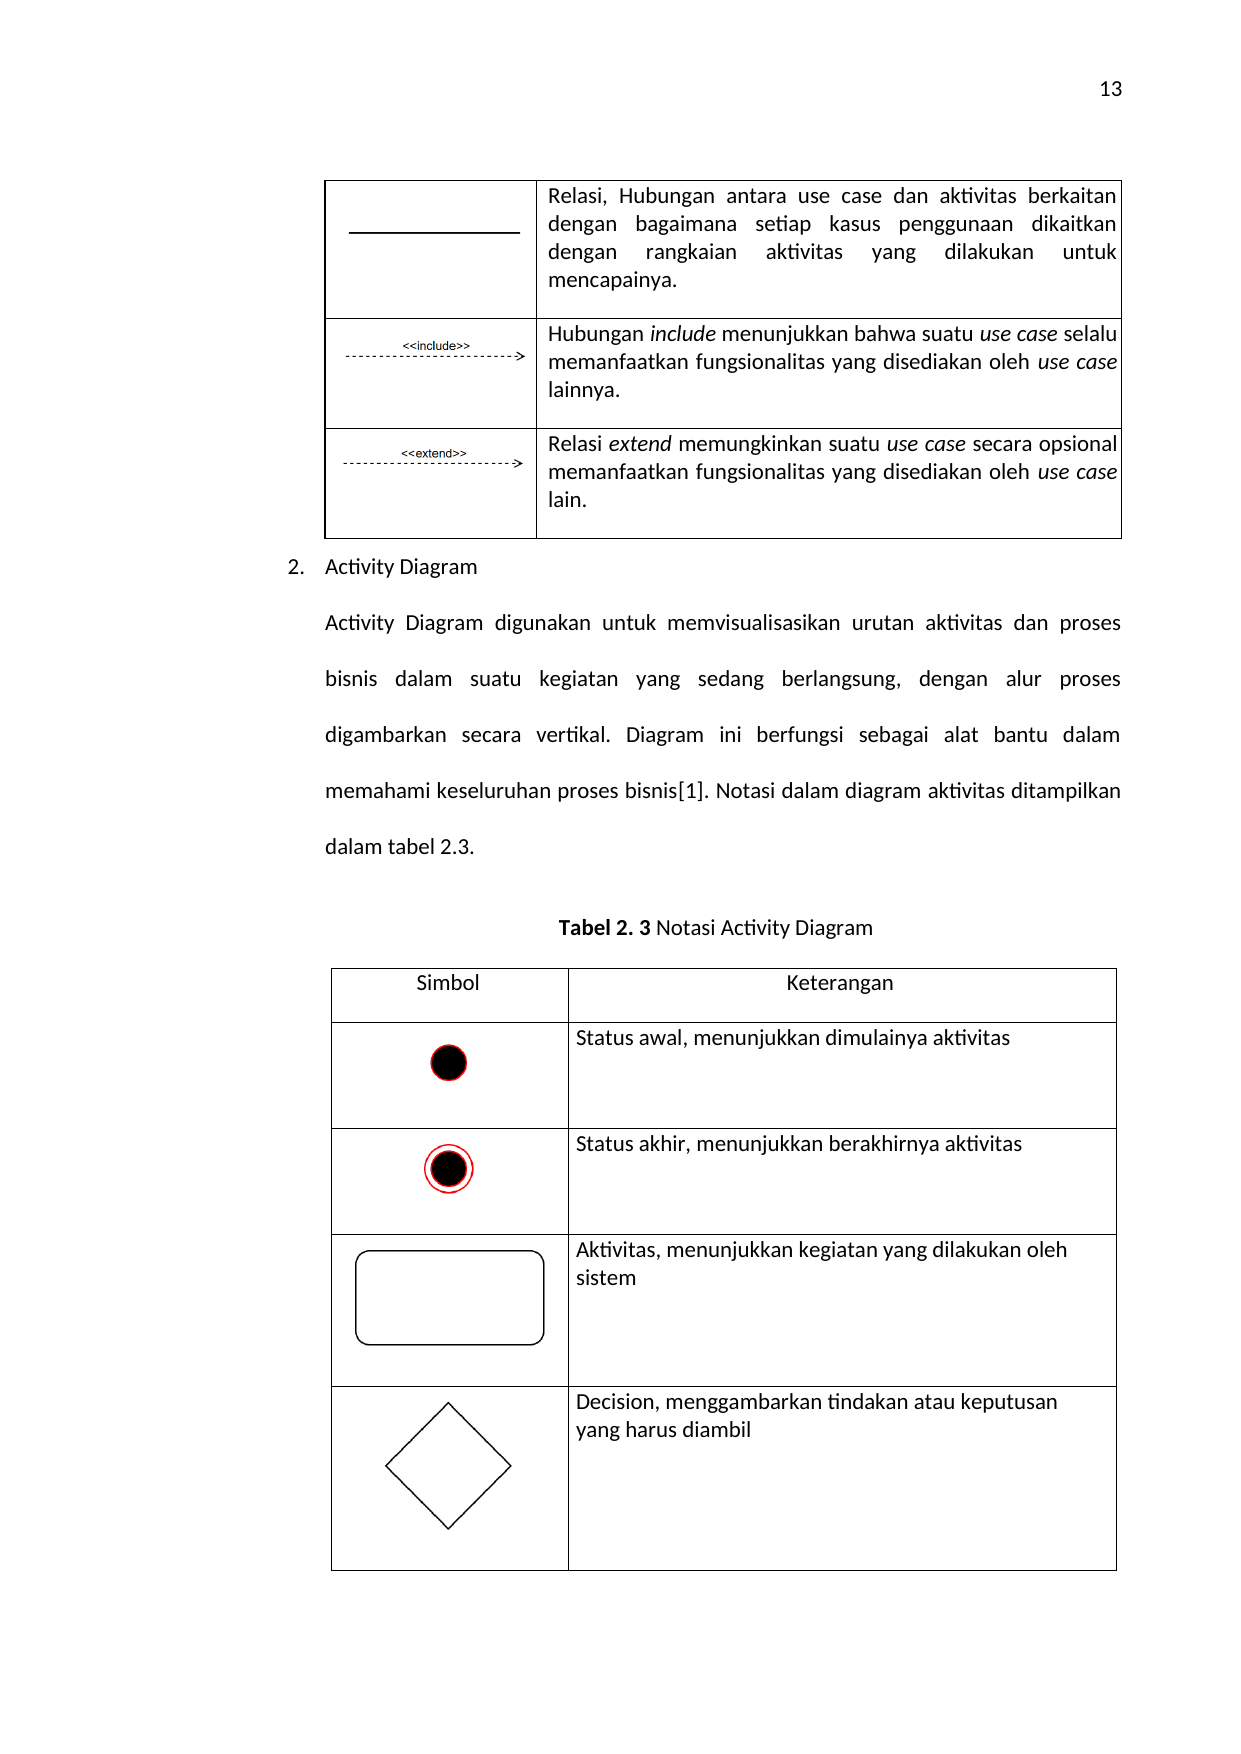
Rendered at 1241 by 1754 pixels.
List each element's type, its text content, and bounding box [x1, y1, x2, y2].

table_header Simbol [332, 969, 568, 1022]
picture [340, 429, 529, 487]
picture [369, 1387, 527, 1545]
picture [339, 1234, 559, 1361]
table_cell Status awal, menunjukkan dimulainya aktivitas [569, 1023, 1116, 1128]
picture [341, 319, 527, 389]
table_cell Relasi extend memungkinkan suatu use case secara opsional memanfaatkan fungsionalitas yang disediakan oleh use case lain. [537, 429, 1121, 538]
table_cell Aktivitas, menunjukkan kegiatan yang dilakukan oleh sistem [569, 1235, 1116, 1386]
table_cell [326, 181, 536, 318]
table_cell [332, 1387, 568, 1569]
table_cell [326, 319, 536, 428]
picture [348, 181, 521, 277]
table_cell Hubungan include menunjukkan bahwa suatu use case selalu memanfaatkan fungsionalitas yang disediakan oleh use case lainnya. [537, 319, 1121, 428]
picture [408, 1022, 489, 1103]
table_header Keterangan [569, 969, 1116, 1022]
list Activity Diagram [287, 552, 1122, 580]
list Activity Diagram digunakan untuk memvisualisasikan urutan aktivitas dan proses bisnis dalam suatu kegiatan yang sedang berlangsung, dengan alur proses digambarkan secara vertikal. Diagram ini berfungsi sebagai alat bantu dalam memahami keseluruhan proses bisnis. Notasi dalam diagram aktivitas ditampilkan dalam tabel 2.3. [325, 608, 1122, 860]
table_cell [332, 1235, 568, 1386]
table_cell [326, 429, 536, 538]
table_cell [332, 1023, 568, 1128]
table_cell [332, 1129, 568, 1234]
picture [408, 1128, 489, 1209]
table_cell Relasi, Hubungan antara use case dan aktivitas berkaitan dengan bagaimana setiap kasus penggunaan dikaitkan dengan rangkaian aktivitas yang dilakukan untuk mencapainya. [537, 181, 1121, 318]
table_cell Status akhir, menunjukkan berakhirnya aktivitas [569, 1129, 1116, 1234]
table_cell Decision, menggambarkan tindakan atau keputusan yang harus diambil [569, 1387, 1116, 1569]
